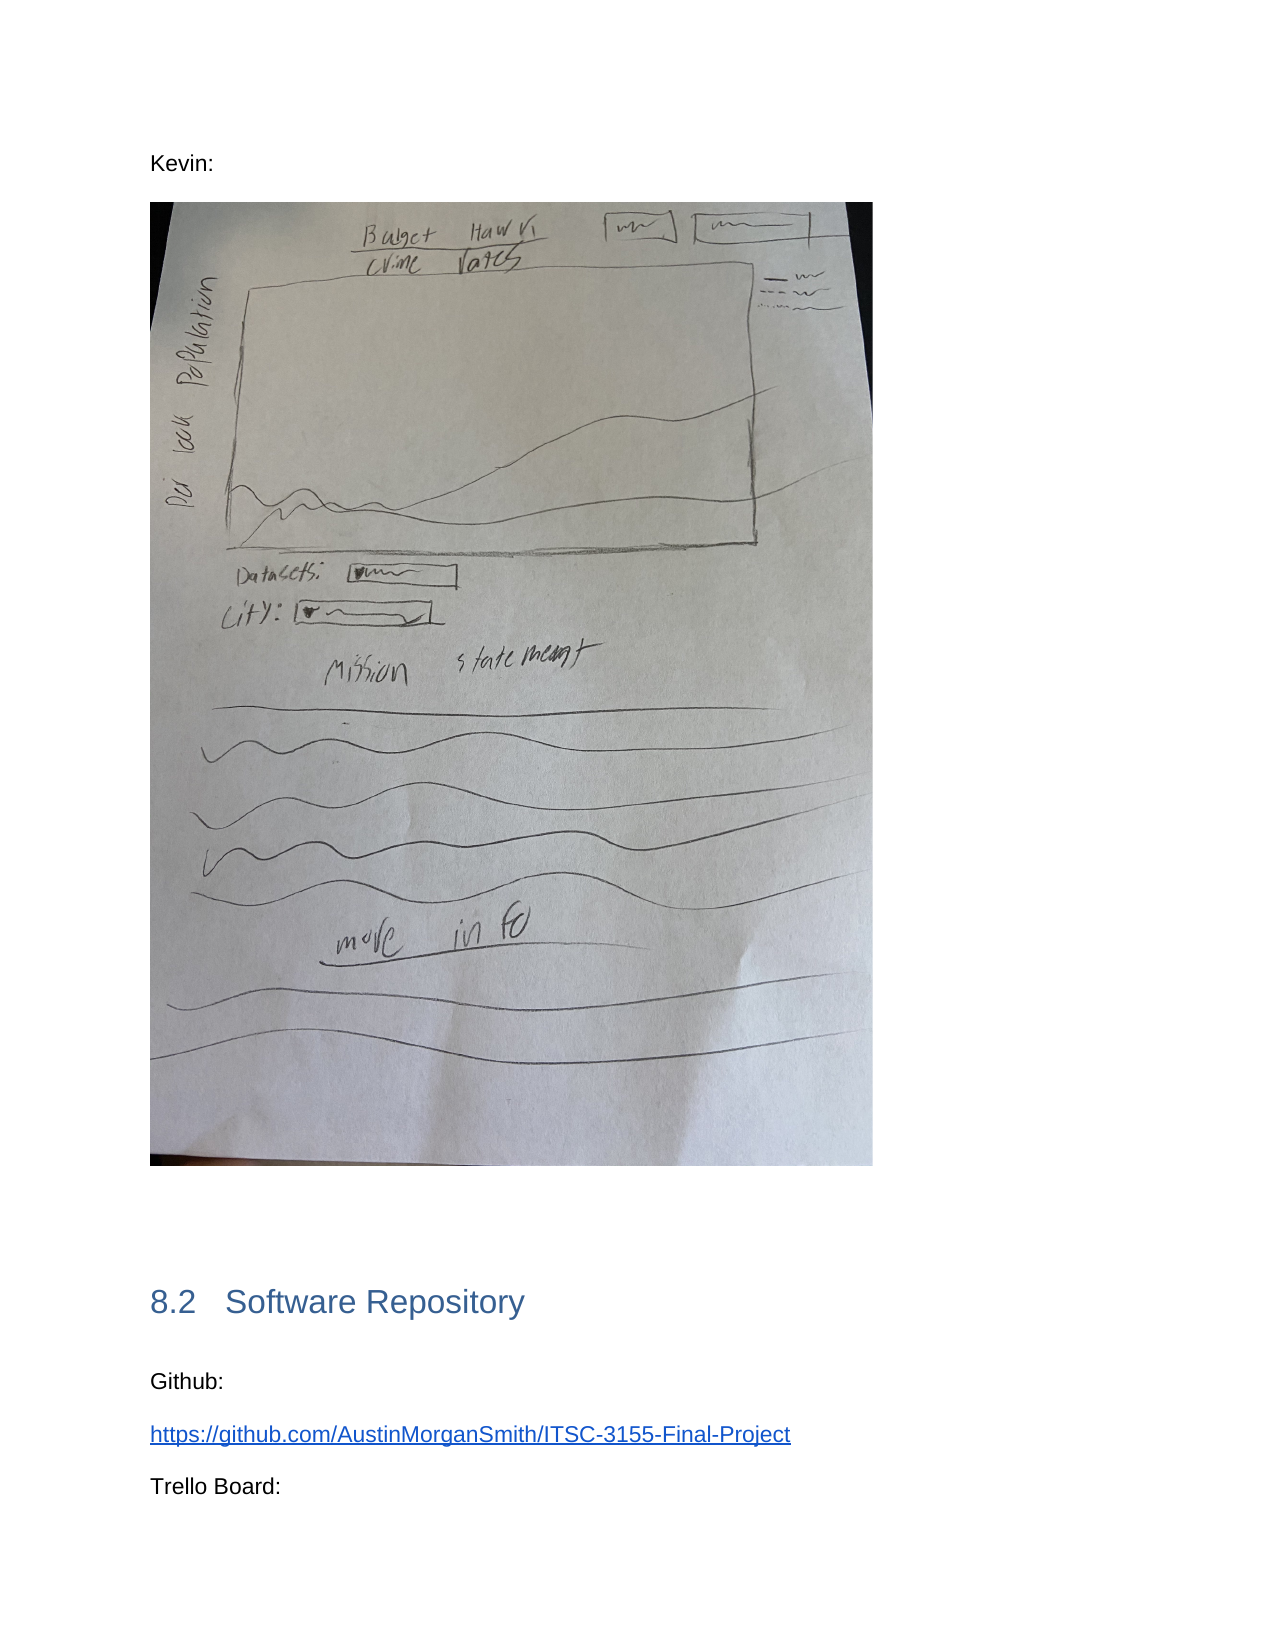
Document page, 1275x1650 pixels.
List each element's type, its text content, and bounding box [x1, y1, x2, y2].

text https://github.com/AustinMorganSmith/ITSC-3155-Final-Project [150, 1421, 1125, 1447]
text Trello Board: [150, 1473, 1125, 1499]
subtitle 8.2 Software Repository [150, 1283, 1125, 1321]
text Github: [150, 1368, 1125, 1394]
picture [150, 202, 873, 1166]
